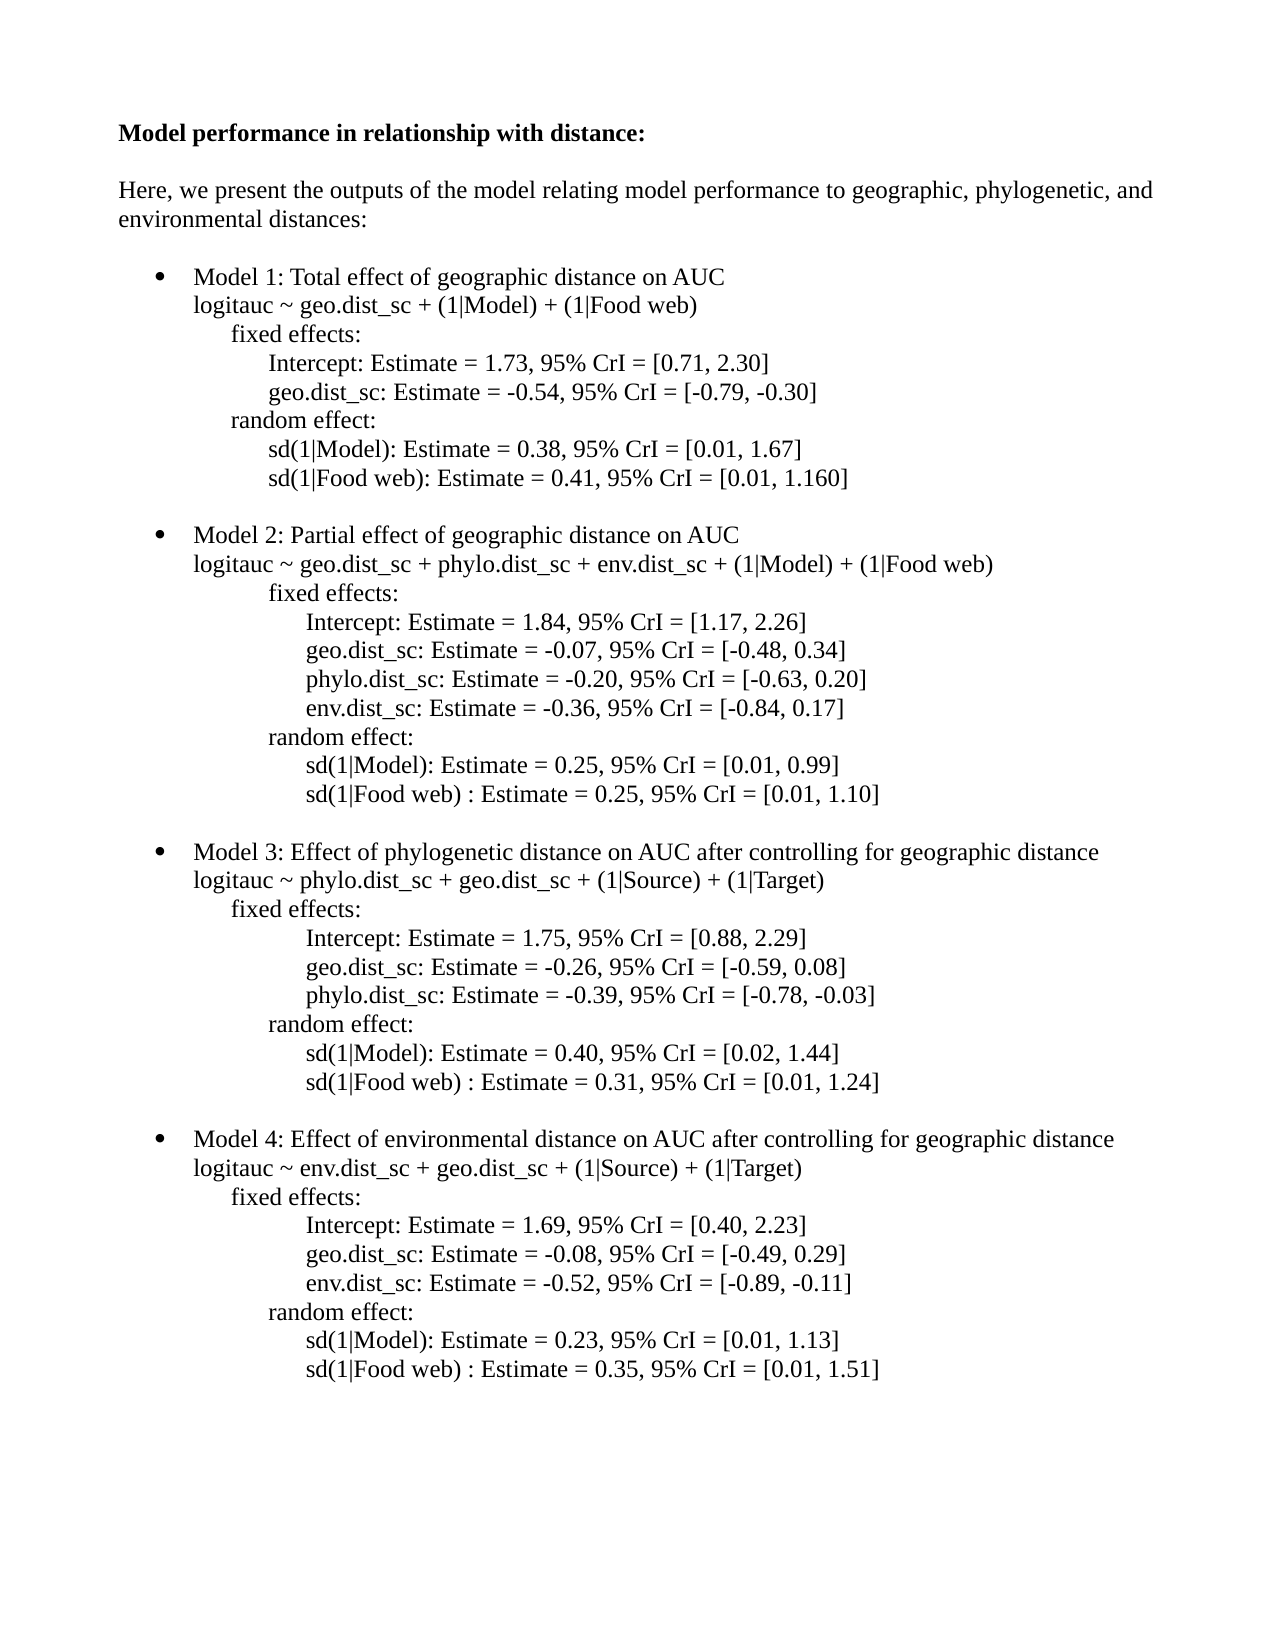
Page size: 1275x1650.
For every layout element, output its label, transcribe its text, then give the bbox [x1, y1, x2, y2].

list geo.dist_sc: Estimate = -0.54, 95% CrI = [-0.79, -0.30] [268, 377, 1157, 406]
list logitauc ~ env.dist_sc + geo.dist_sc + (1|Source) + (1|Target) [193, 1153, 1157, 1182]
list phylo.dist_sc: Estimate = -0.20, 95% CrI = [-0.63, 0.20] [306, 664, 1157, 693]
list random effect: [231, 406, 1157, 434]
list Intercept: Estimate = 1.69, 95% CrI = [0.40, 2.23] [306, 1211, 1157, 1239]
list geo.dist_sc: Estimate = -0.26, 95% CrI = [-0.59, 0.08] [306, 952, 1157, 981]
list sd(1|Model): Estimate = 0.25, 95% CrI = [0.01, 0.99] [306, 751, 1157, 779]
list sd(1|Model): Estimate = 0.38, 95% CrI = [0.01, 1.67] [268, 434, 1157, 463]
list phylo.dist_sc: Estimate = -0.39, 95% CrI = [-0.78, -0.03] [306, 981, 1157, 1009]
text fixed effects: [118, 578, 1157, 607]
text Model performance in relationship with distance: [118, 118, 1157, 147]
list logitauc ~ geo.dist_sc + phylo.dist_sc + env.dist_sc + (1|Model) + (1|Food web) [193, 549, 1157, 578]
list sd(1|Model): Estimate = 0.23, 95% CrI = [0.01, 1.13] [306, 1326, 1157, 1354]
list Model 4: Effect of environmental distance on AUC after controlling for geographic distance [156, 1124, 1157, 1153]
list Intercept: Estimate = 1.84, 95% CrI = [1.17, 2.26] [306, 607, 1157, 636]
list sd(1|Model): Estimate = 0.40, 95% CrI = [0.02, 1.44] [306, 1038, 1157, 1067]
list logitauc ~ geo.dist_sc + (1|Model) + (1|Food web) [193, 291, 1157, 319]
list fixed effects: [231, 1182, 1157, 1211]
text Here, we present the outputs of the model relating model performance to geographic, phylogenetic, and environmental distances: [118, 176, 1157, 233]
list sd(1|Food web) : Estimate = 0.35, 95% CrI = [0.01, 1.51] [306, 1354, 1157, 1383]
list Intercept: Estimate = 1.75, 95% CrI = [0.88, 2.29] [306, 923, 1157, 952]
list Model 2: Partial effect of geographic distance on AUC [156, 521, 1157, 549]
list logitauc ~ phylo.dist_sc + geo.dist_sc + (1|Source) + (1|Target) [193, 866, 1157, 894]
list random effect: [268, 1009, 1157, 1038]
list geo.dist_sc: Estimate = -0.08, 95% CrI = [-0.49, 0.29] [306, 1239, 1157, 1268]
list fixed effects: [231, 894, 1157, 923]
list env.dist_sc: Estimate = -0.36, 95% CrI = [-0.84, 0.17] [306, 693, 1157, 722]
list random effect: [268, 1297, 1157, 1326]
list env.dist_sc: Estimate = -0.52, 95% CrI = [-0.89, -0.11] [306, 1268, 1157, 1297]
list sd(1|Food web) : Estimate = 0.25, 95% CrI = [0.01, 1.10] [306, 779, 1157, 808]
list sd(1|Food web) : Estimate = 0.31, 95% CrI = [0.01, 1.24] [306, 1067, 1157, 1096]
list sd(1|Food web): Estimate = 0.41, 95% CrI = [0.01, 1.160] [268, 463, 1157, 492]
list Model 3: Effect of phylogenetic distance on AUC after controlling for geographic distance [156, 837, 1157, 866]
list Intercept: Estimate = 1.73, 95% CrI = [0.71, 2.30] [268, 348, 1157, 377]
list geo.dist_sc: Estimate = -0.07, 95% CrI = [-0.48, 0.34] [306, 636, 1157, 664]
list random effect: [268, 722, 1157, 751]
list Model 1: Total effect of geographic distance on AUC [156, 262, 1157, 291]
list fixed effects: [231, 319, 1157, 348]
